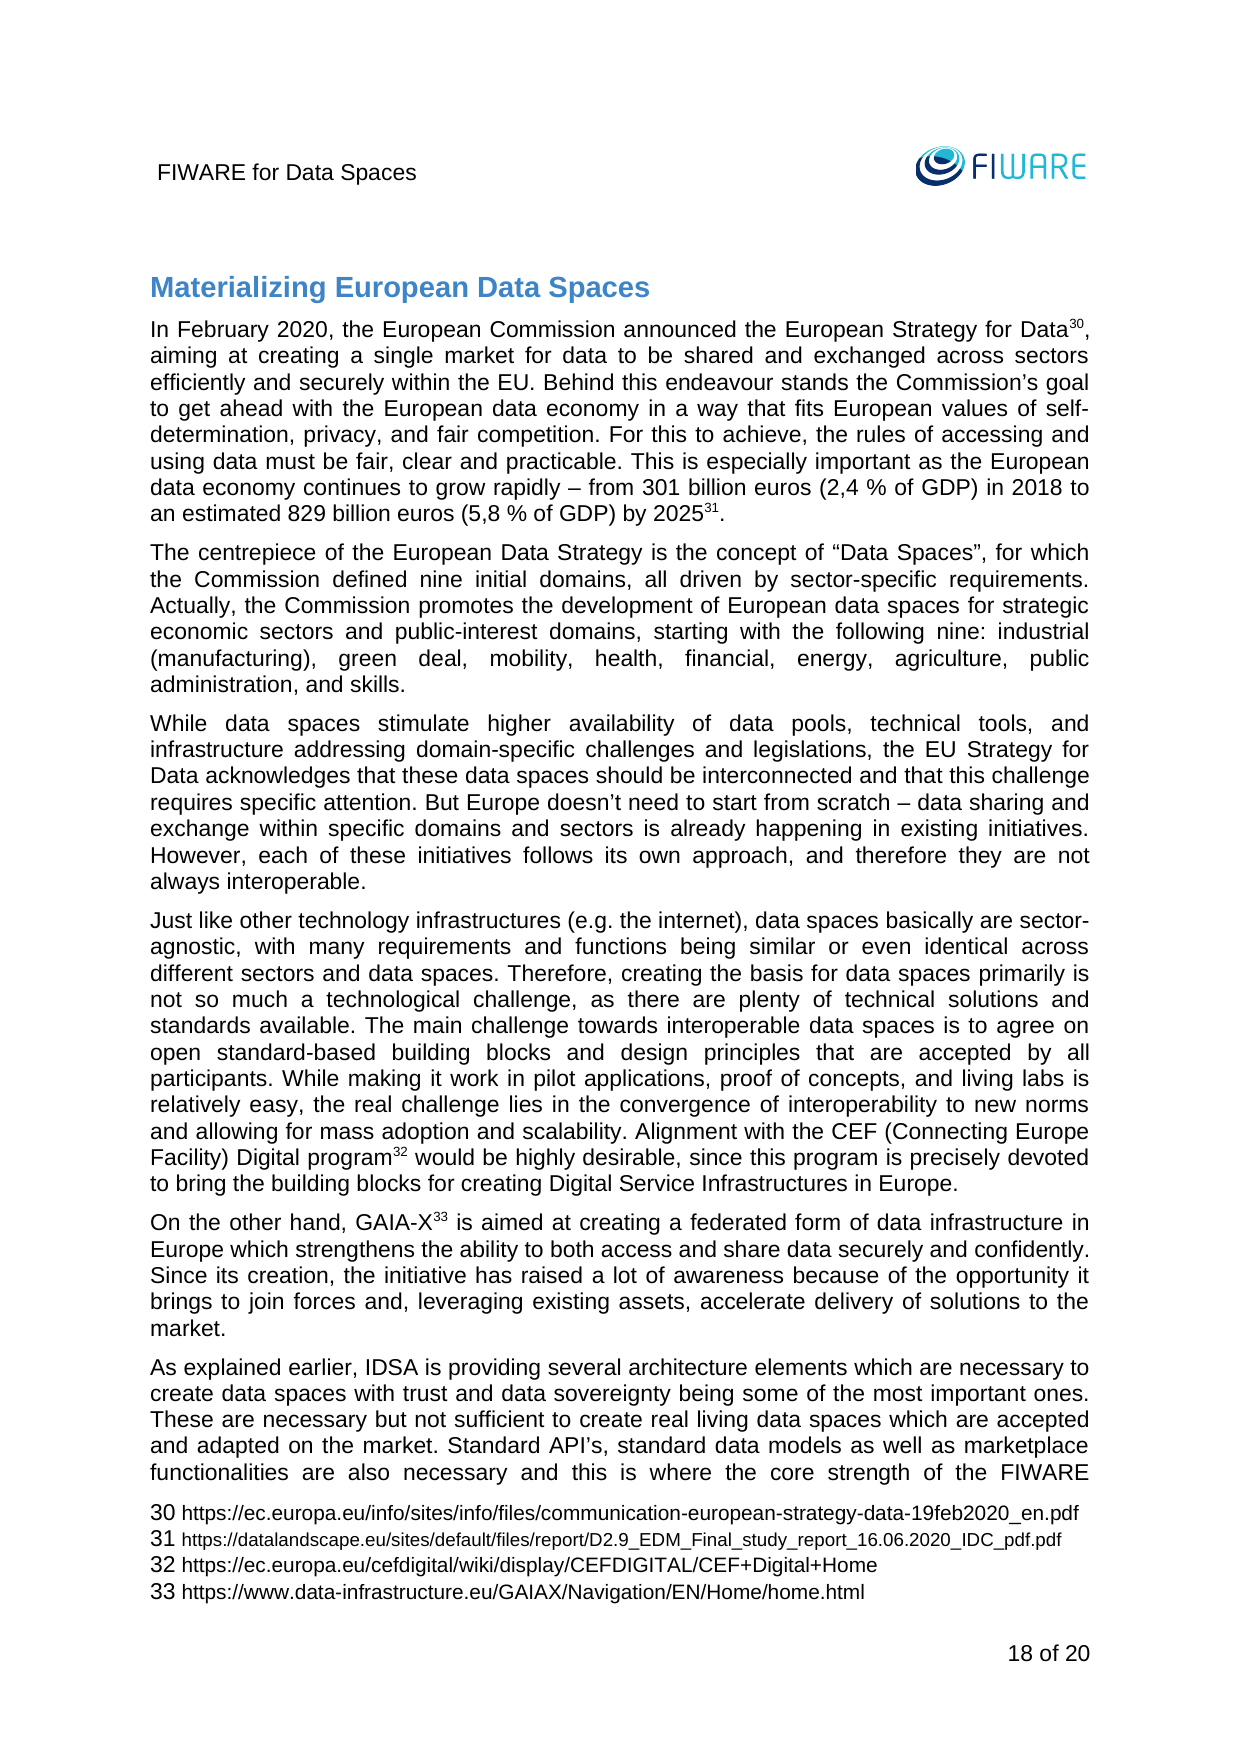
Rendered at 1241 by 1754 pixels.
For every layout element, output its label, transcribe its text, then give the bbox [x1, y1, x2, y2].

text On the other hand, GAIA-X is aimed at creating a federated form of data infrastructure in Europe which strengthens the ability to both access and share data securely and confidently. Since its creation, the initiative has raised a lot of awareness because of the opportunity it brings to join forces and, leveraging existing assets, accelerate delivery of solutions to the market. [150, 1209, 1090, 1341]
picture [916, 146, 1086, 186]
text While data spaces stimulate higher availability of data pools, technical tools, and infrastructure addressing domain-specific challenges and legislations, the EU Strategy for Data acknowledges that these data spaces should be interconnected and that this challenge requires specific attention. But Europe doesn’t need to start from scratch – data sharing and exchange within specific domains and sectors is already happening in existing initiatives. However, each of these initiatives follows its own approach, and therefore they are not always interoperable. [150, 710, 1090, 894]
text Just like other technology infrastructures (e.g. the internet), data spaces basically are sector-agnostic, with many requirements and functions being similar or even identical across different sectors and data spaces. Therefore, creating the basis for data spaces primarily is not so much a technological challenge, as there are plenty of technical solutions and standards available. The main challenge towards interoperable data spaces is to agree on open standard-based building blocks and design principles that are accepted by all participants. While making it work in pilot applications, proof of concepts, and living labs is relatively easy, the real challenge lies in the convergence of interoperability to new norms and allowing for mass adoption and scalability. Alignment with the CEF (Connecting Europe Facility) Digital program would be highly desirable, since this program is precisely devoted to bring the building blocks for creating Digital Service Infrastructures in Europe. [150, 907, 1090, 1197]
text The centrepiece of the European Data Strategy is the concept of “Data Spaces”, for which the Commission defined nine initial domains, all driven by sector-specific requirements. Actually, the Commission promotes the development of European data spaces for strategic economic sectors and public-interest domains, starting with the following nine: industrial (manufacturing), green deal, mobility, health, financial, energy, agriculture, public administration, and skills. [150, 539, 1090, 697]
text In February 2020, the European Commission announced the European Strategy for Data, aiming at creating a single market for data to be shared and exchanged across sectors efficiently and securely within the EU. Behind this endeavour stands the Commission’s goal to get ahead with the European data economy in a way that fits European values of self-determination, privacy, and fair competition. For this to achieve, the rules of accessing and using data must be fair, clear and practicable. This is especially important as the European data economy continues to grow rapidly – from 301 billion euros (2,4 % of GDP) in 2018 to an estimated 829 billion euros (5,8 % of GDP) by 2025. [150, 316, 1090, 527]
subtitle Materializing European Data Spaces [150, 270, 1090, 303]
